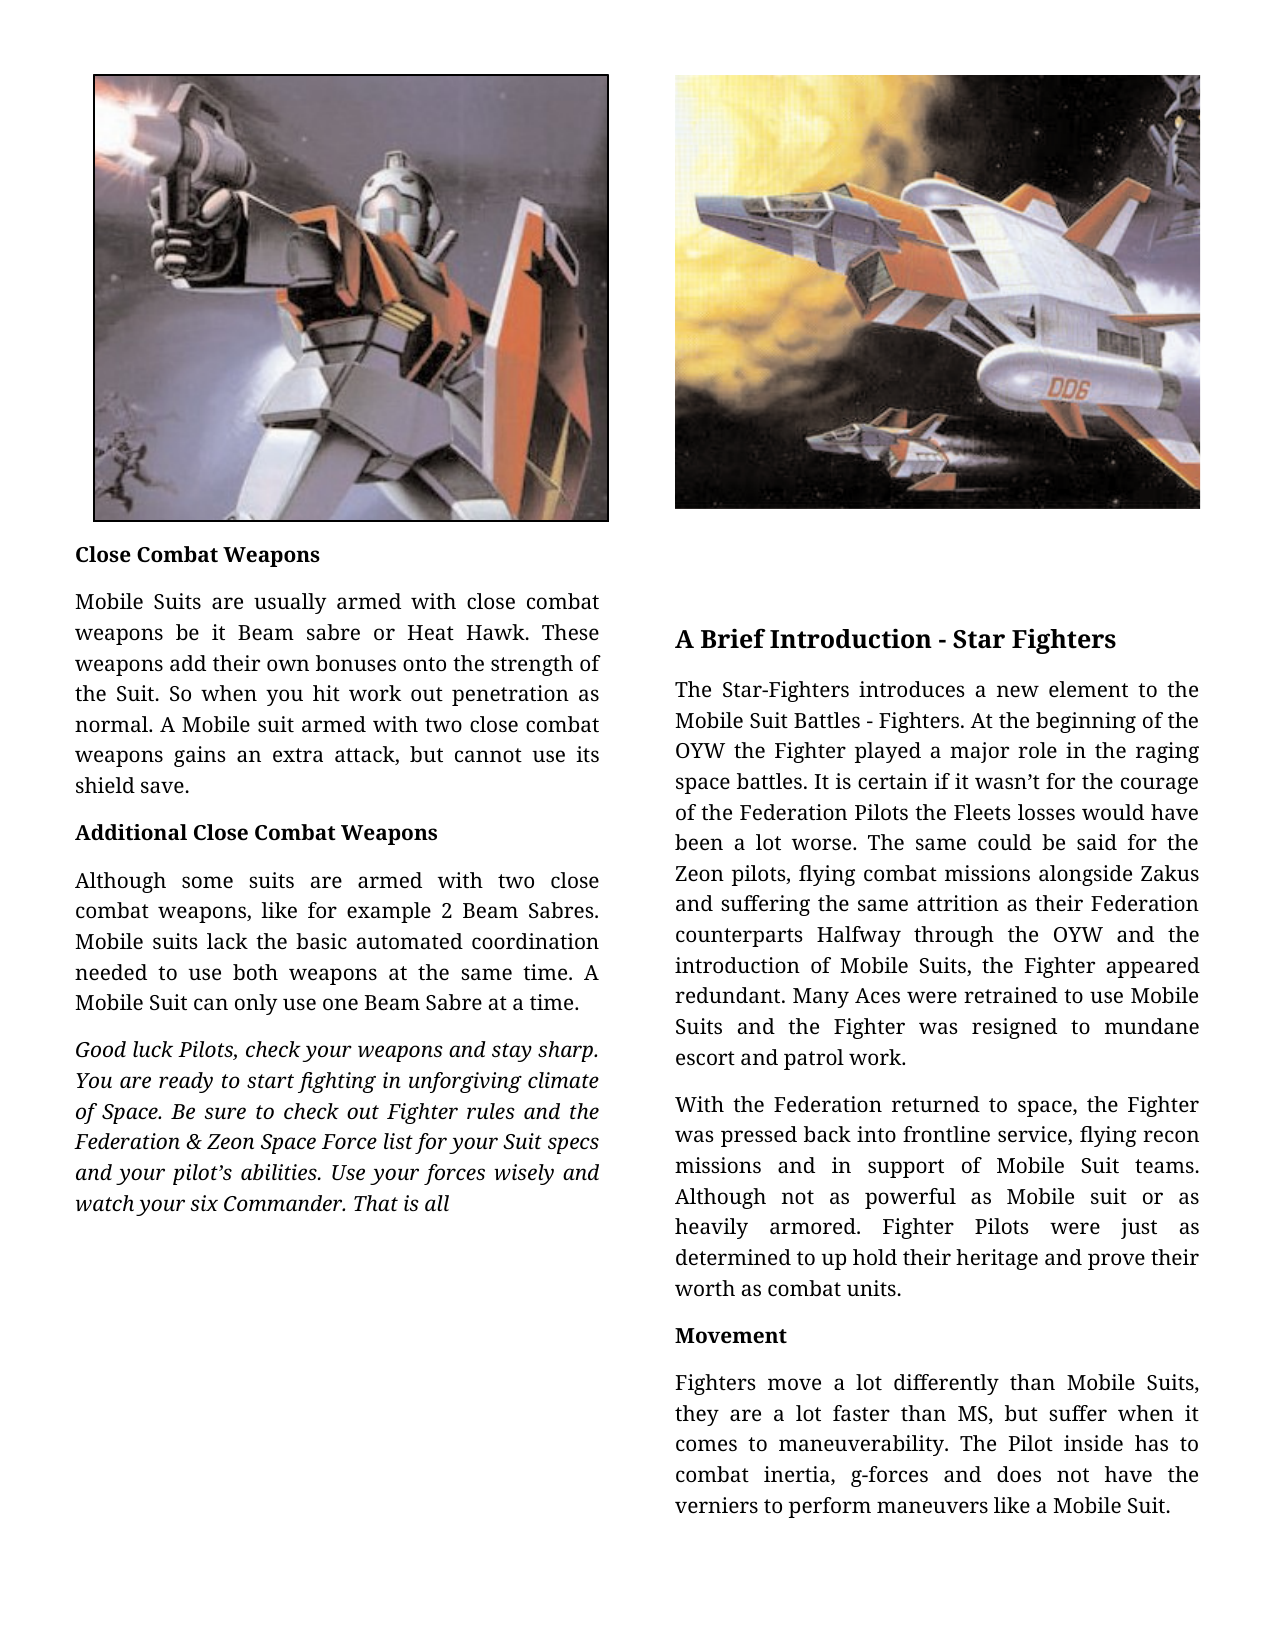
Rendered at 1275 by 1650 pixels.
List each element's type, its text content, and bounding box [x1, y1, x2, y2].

subtitle A Brief Introduction - Star Fighters [675, 622, 1200, 656]
text With the Federation returned to space, the Fighter was pressed back into frontline service, flying recon missions and in support of Mobile Suit teams. Although not as powerful as Mobile suit or as heavily armored. Fighter Pilots were just as determined to up hold their heritage and prove their worth as combat units. [675, 1090, 1200, 1302]
picture [95, 76, 607, 520]
text The Star-Fighters introduces a new element to the Mobile Suit Battles - Fighters. At the beginning of the OYW the Fighter played a major role in the raging space battles. It is certain if it wasn’t for the courage of the Federation Pilots the Fleets losses would have been a lot worse. The same could be said for the Zeon pilots, flying combat missions alongside Zakus and suffering the same attrition as their Federation counterparts Halfway through the OYW and the introduction of Mobile Suits, the Fighter appeared redundant. Many Aces were retrained to use Mobile Suits and the Fighter was resigned to mundane escort and patrol work. [675, 675, 1200, 1071]
text Fighters move a lot differently than Mobile Suits, they are a lot faster than MS, but suffer when it comes to maneuverability. The Pilot inside has to combat inertia, g-forces and does not have the verniers to perform maneuvers like a Mobile Suit. [675, 1368, 1200, 1519]
text Close Combat Weapons [75, 540, 600, 569]
text Mobile Suits are usually armed with close combat weapons be it Beam sabre or Heat Hawk. These weapons add their own bonuses onto the strength of the Suit. So when you hit work out penetration as normal. A Mobile suit armed with two close combat weapons gains an extra attack, but cannot use its shield save. [75, 587, 600, 800]
text Additional Close Combat Weapons [75, 818, 600, 847]
subtitle Movement [675, 1321, 1200, 1349]
text Although some suits are armed with two close combat weapons, like for example 2 Beam Sabres. Mobile suits lack the basic automated coordination needed to use both weapons at the same time. A Mobile Suit can only use one Beam Sabre at a time. [75, 866, 600, 1017]
text Good luck Pilots, check your weapons and stay sharp. You are ready to start fighting in unforgiving climate of Space. Be sure to check out Fighter rules and the Federation & Zeon Space Force list for your Suit specs and your pilot’s abilities. Use your forces wisely and watch your six Commander. That is all [75, 1036, 600, 1217]
